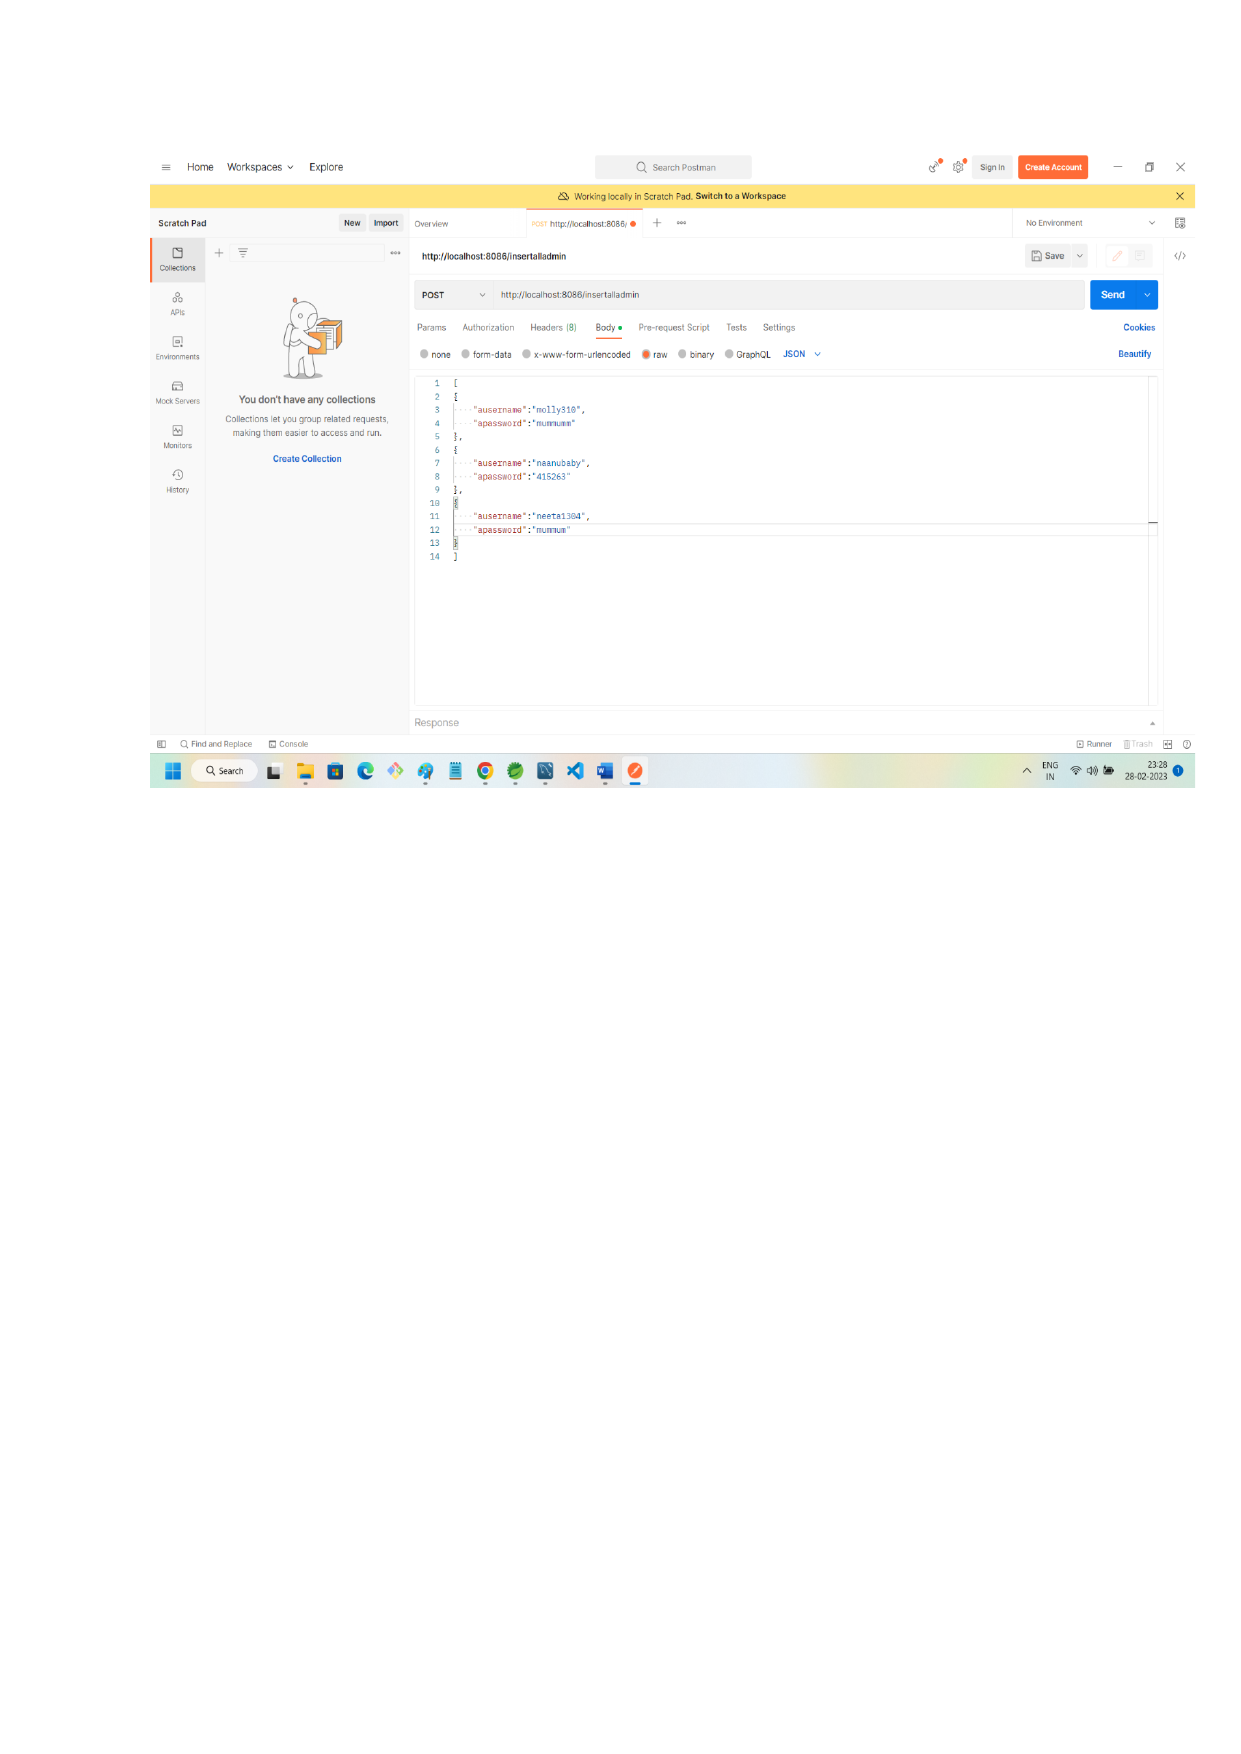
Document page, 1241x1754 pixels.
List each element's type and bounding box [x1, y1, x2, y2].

picture [150, 150, 1196, 788]
